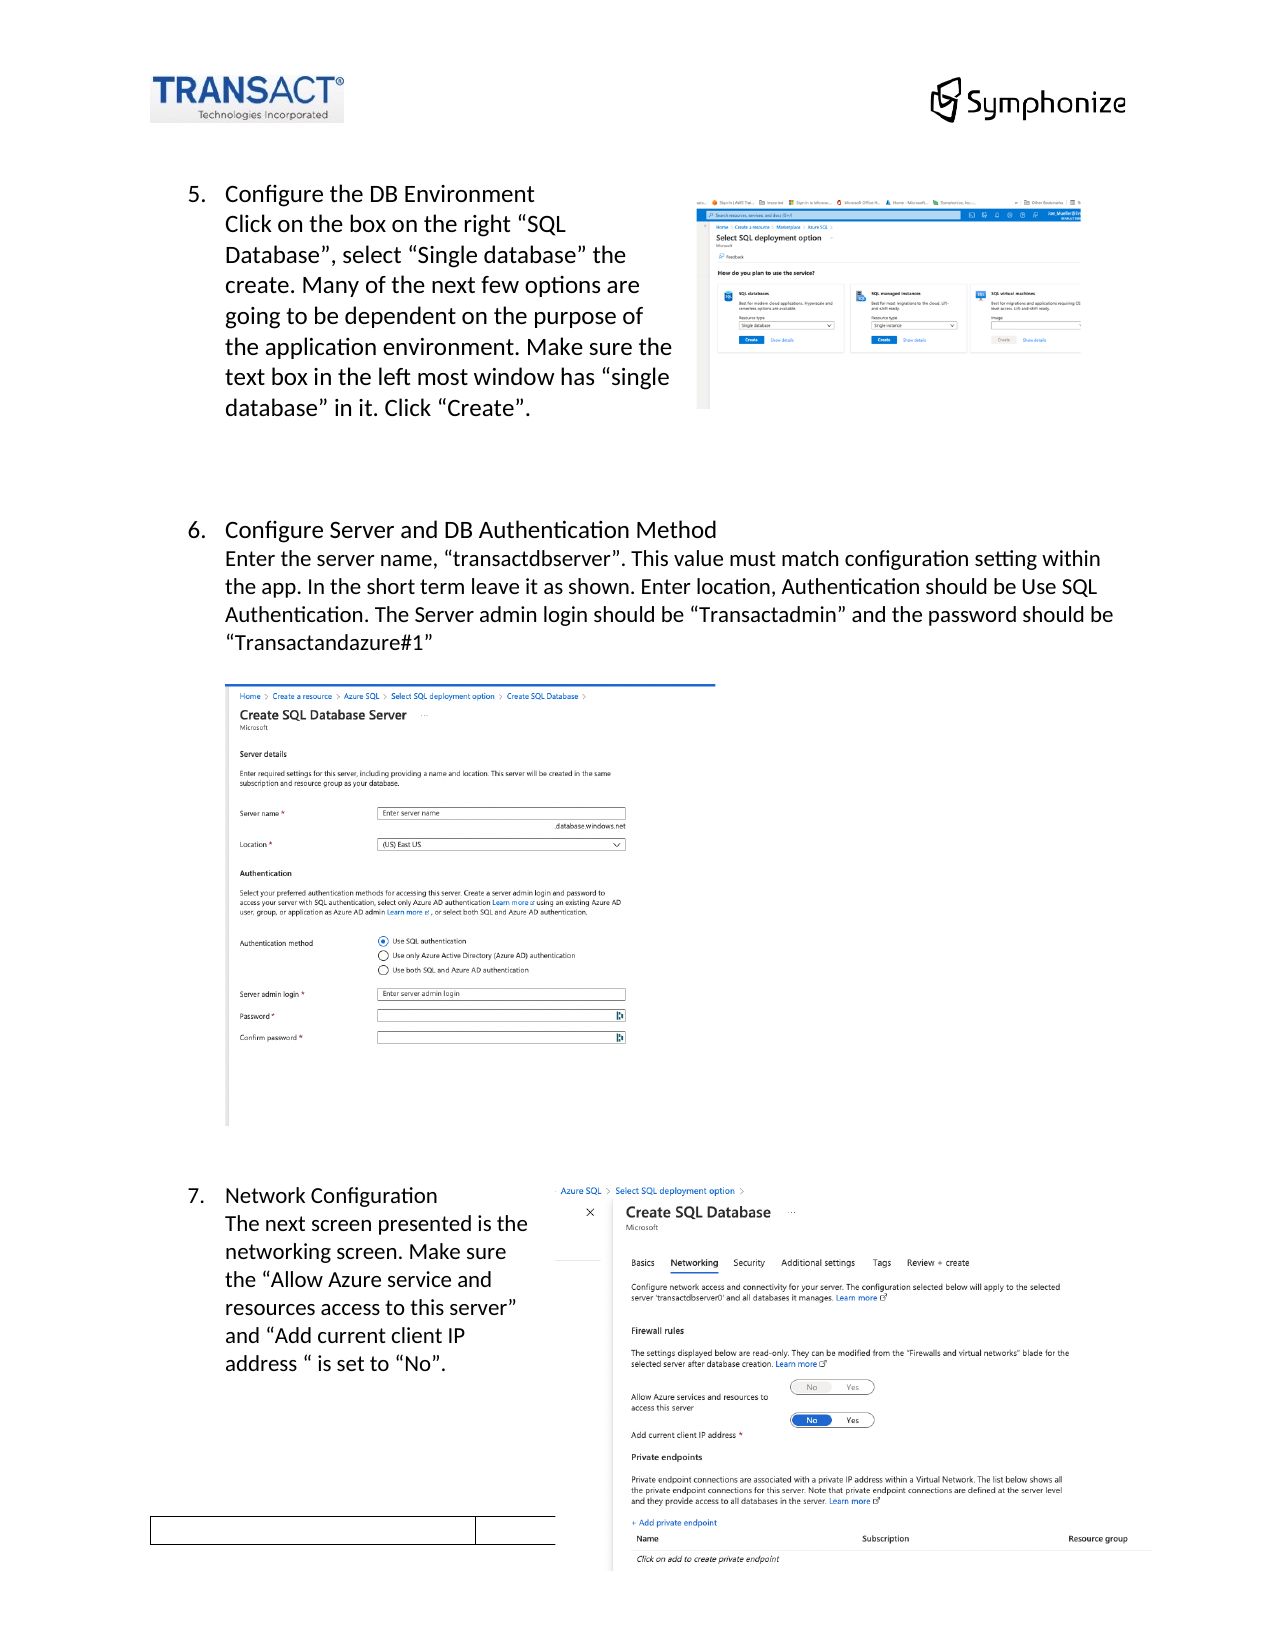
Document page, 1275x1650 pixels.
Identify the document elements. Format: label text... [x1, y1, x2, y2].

list Configure Server and DB Authentication Method [187, 514, 1125, 544]
picture [225, 684, 716, 1126]
picture [930, 77, 1125, 123]
list Enter the server name, “transactdbserver”. This value must match configuration setting within the app. In the short term leave it as shown. Enter location, Authentication should be Use SQL Authentication. The Server admin login should be “Transactadmin” and the password should be “Transactandazure#1” [225, 544, 1125, 656]
text The next screen presented is the networking screen. Make sure the “Allow Azure service and resources access to this server” and “Add current client IP address “ is set to “No”. [225, 1209, 555, 1377]
picture [696, 200, 1081, 409]
picture [555, 1179, 1153, 1571]
list Configure the DB Environment [187, 178, 1125, 208]
picture [150, 75, 344, 123]
list Network Configuration [187, 1181, 555, 1209]
